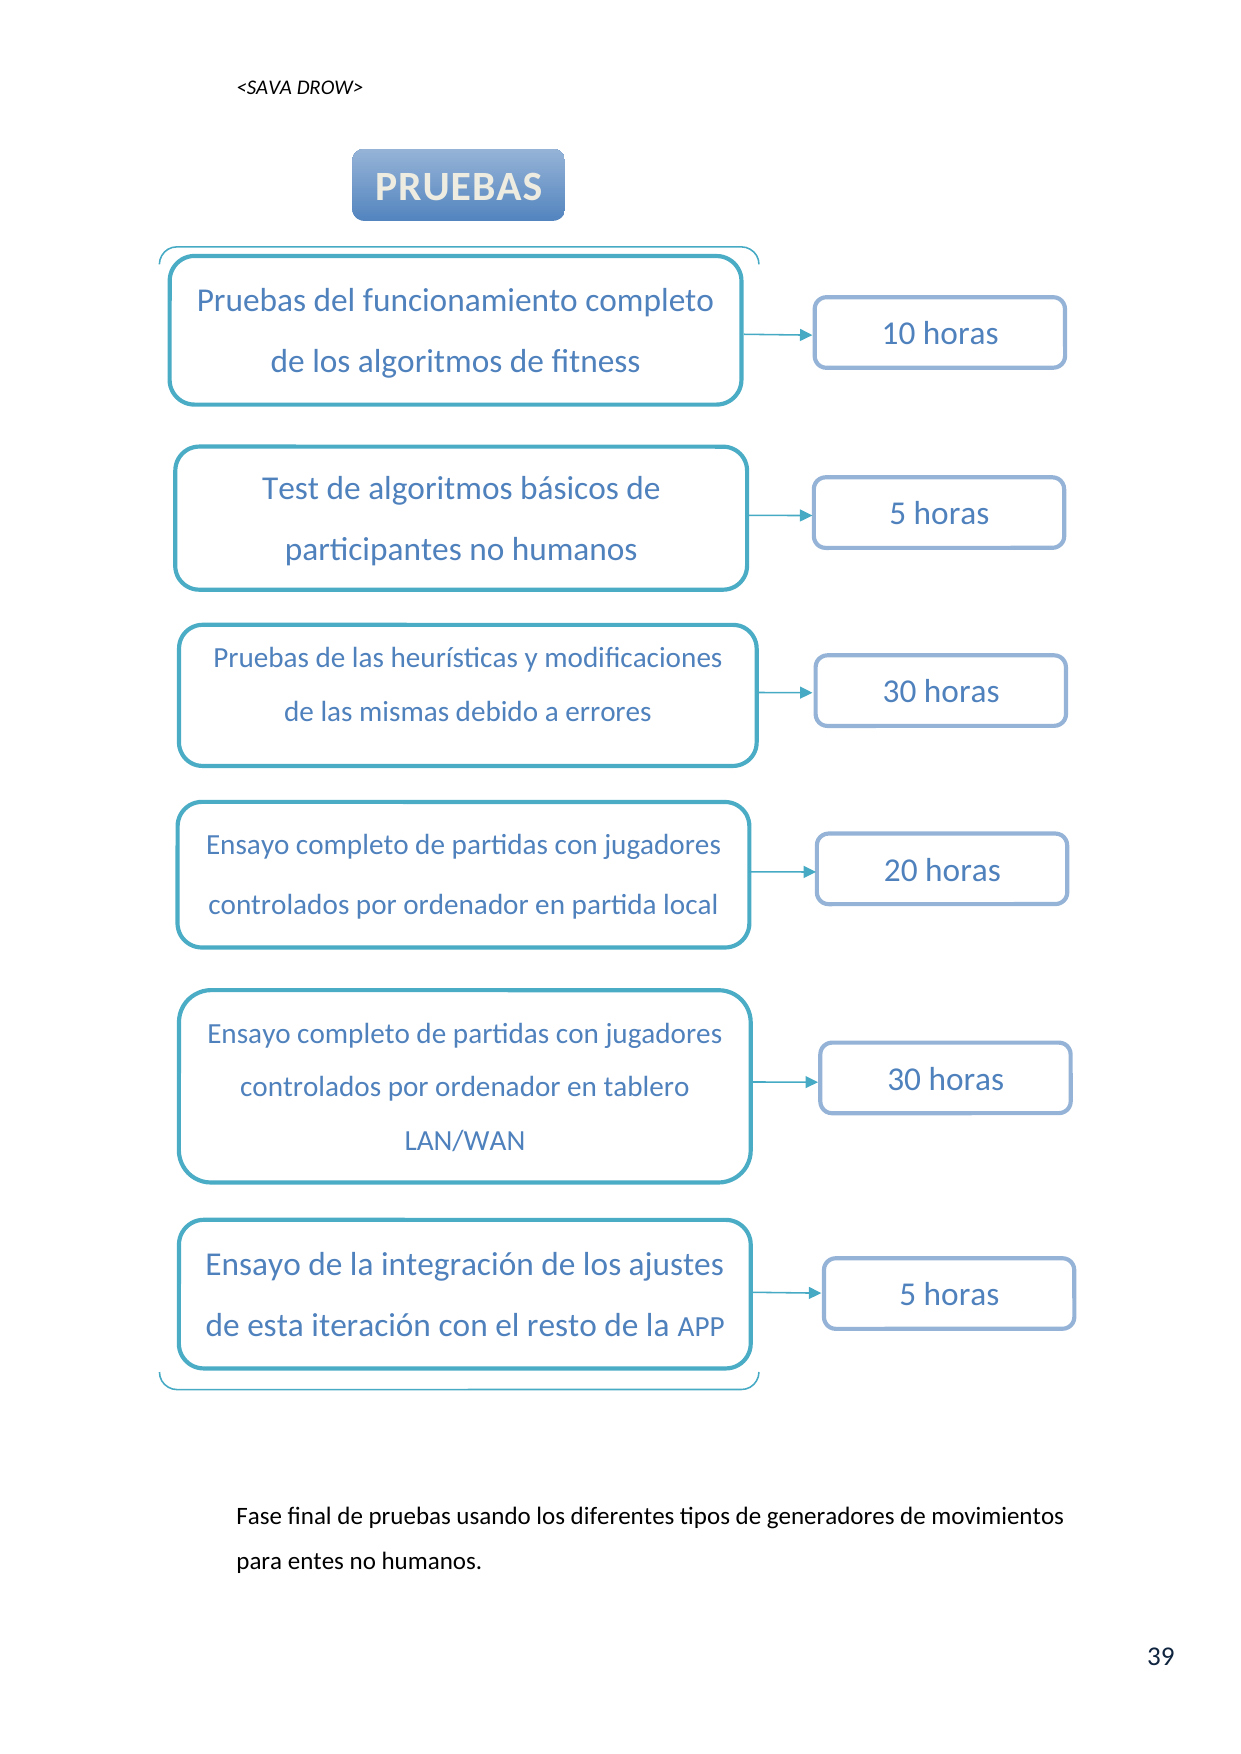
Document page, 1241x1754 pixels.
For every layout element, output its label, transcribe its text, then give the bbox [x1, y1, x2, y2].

text Fase final de pruebas usando los diferentes tipos de generadores de movimientos para entes no humanos. [236, 1500, 1092, 1576]
